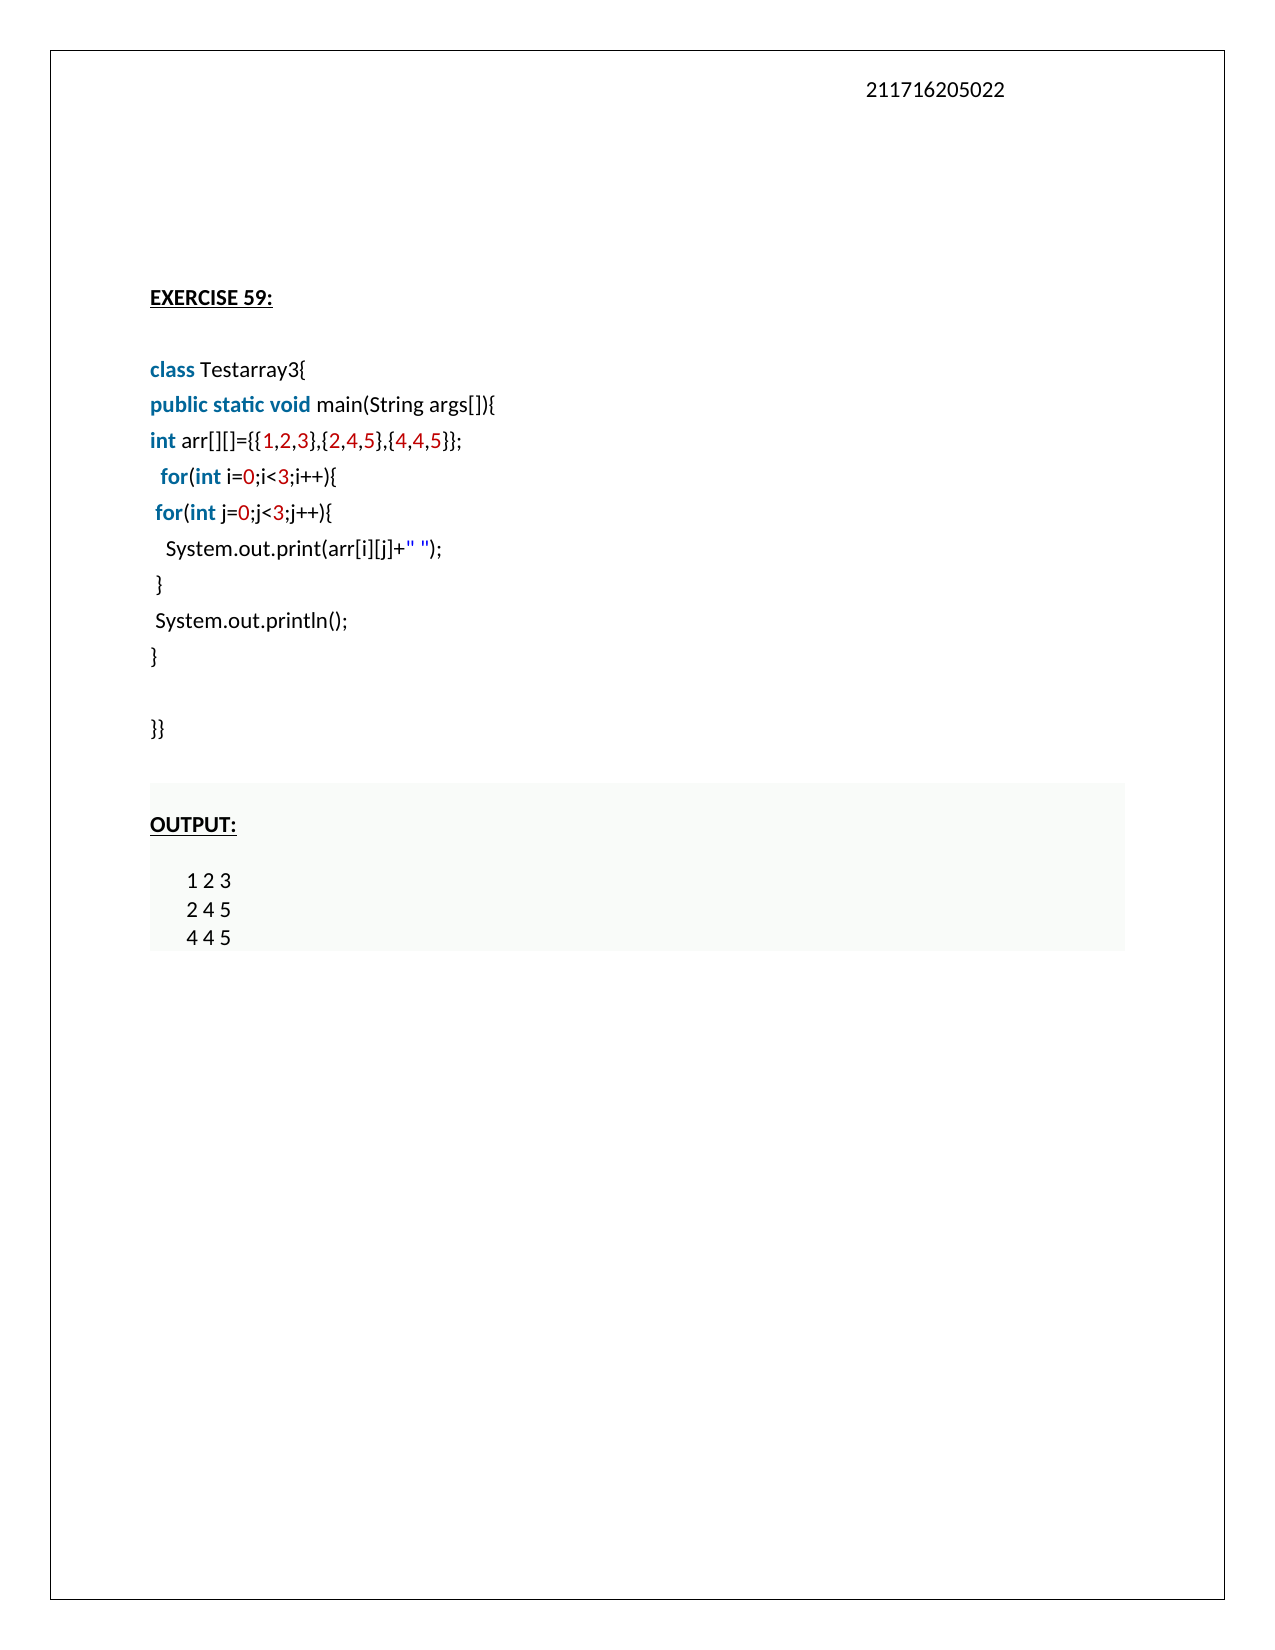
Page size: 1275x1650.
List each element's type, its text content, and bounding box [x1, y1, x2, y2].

text EXERCISE 59: [150, 275, 1125, 311]
text System.out.println(); [150, 598, 1125, 634]
text OUTPUT: [150, 811, 1125, 839]
text } [150, 562, 1125, 598]
text 4 4 5 [150, 923, 1125, 951]
text 2 4 5 [150, 895, 1125, 923]
text for(int j=0;j<3;j++){ [150, 491, 1125, 526]
text System.out.print(arr[i][j]+" "); [150, 526, 1125, 562]
text for(int i=0;i<3;i++){ [150, 454, 1125, 491]
text 1 2 3 [150, 867, 1125, 895]
text }} [150, 706, 1125, 742]
text int arr[][]={{1,2,3},{2,4,5},{4,4,5}}; [150, 419, 1125, 454]
text public static void main(String args[]){ [150, 383, 1125, 419]
text } [150, 634, 1125, 670]
text class Testarray3{ [150, 347, 1125, 383]
